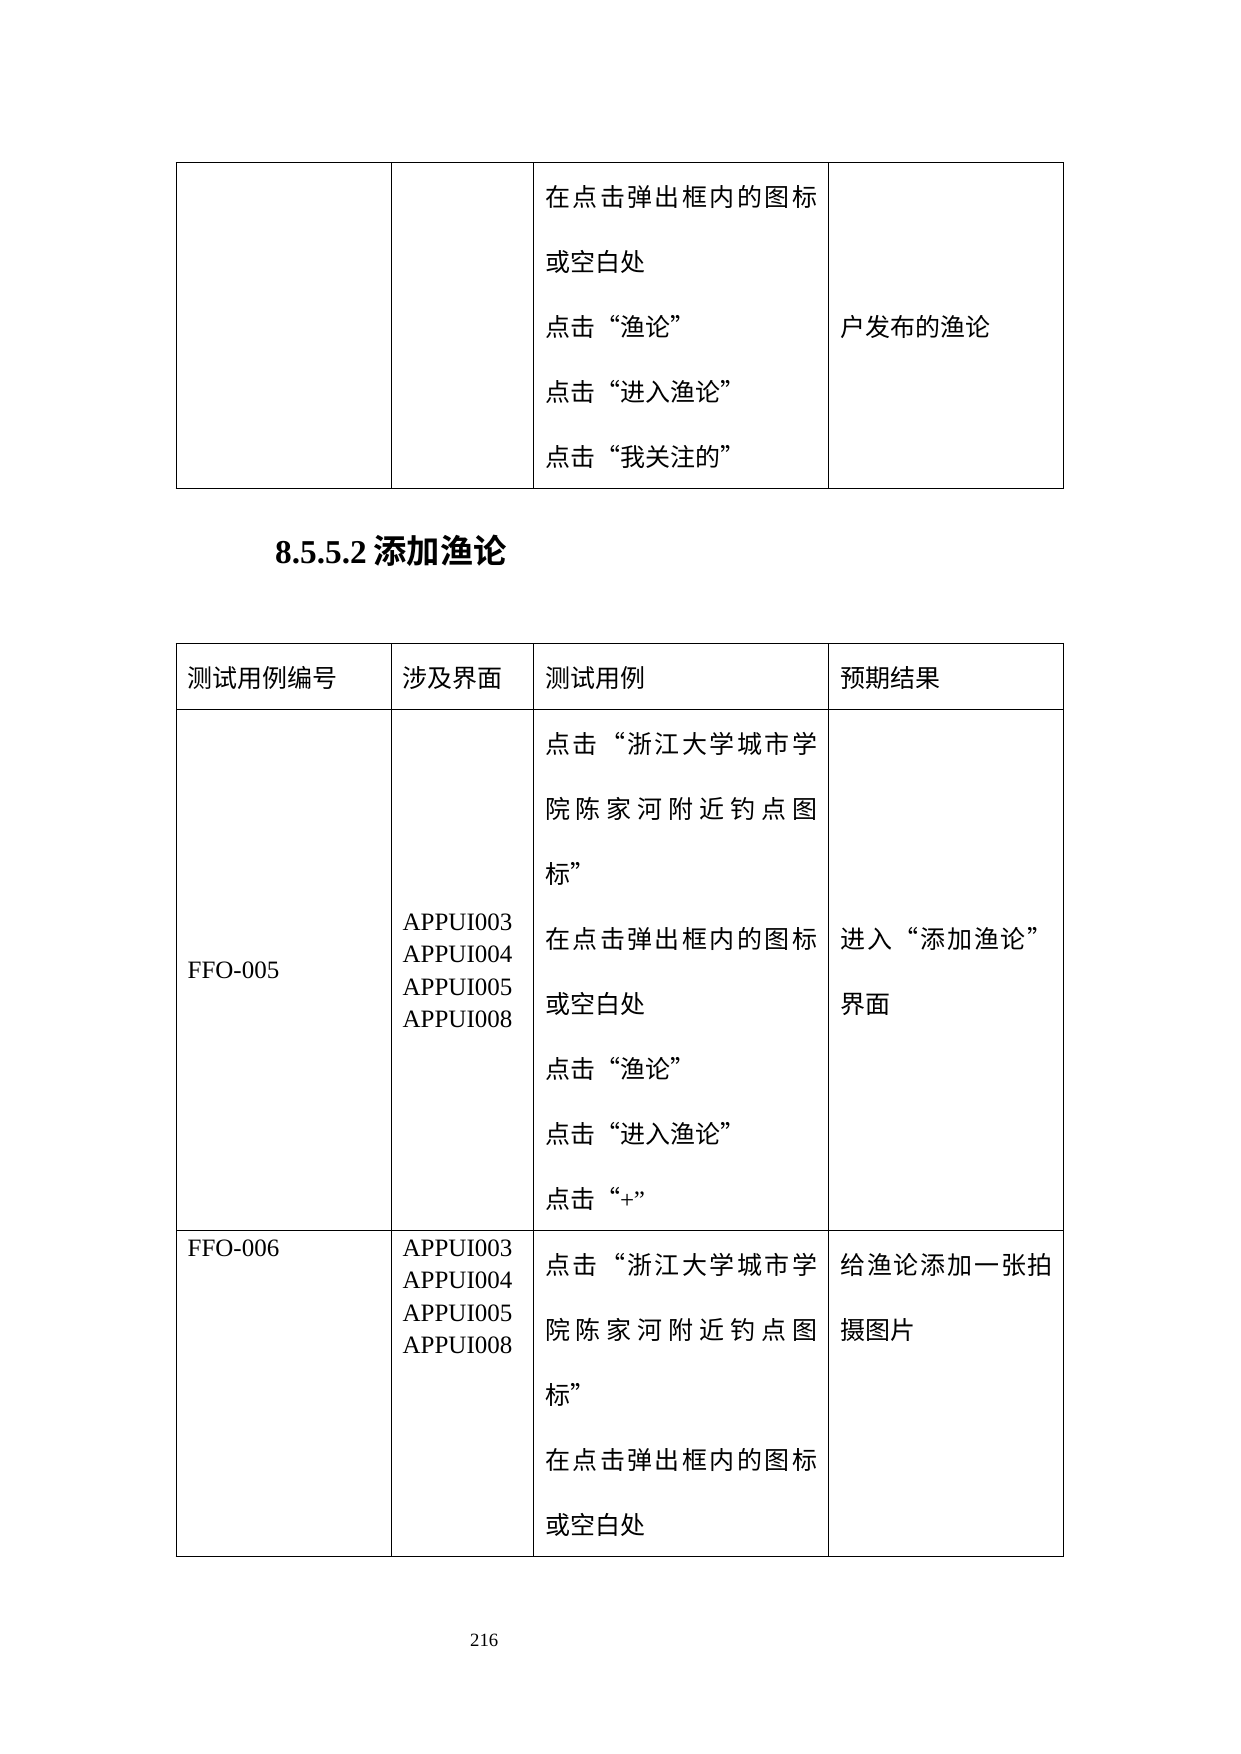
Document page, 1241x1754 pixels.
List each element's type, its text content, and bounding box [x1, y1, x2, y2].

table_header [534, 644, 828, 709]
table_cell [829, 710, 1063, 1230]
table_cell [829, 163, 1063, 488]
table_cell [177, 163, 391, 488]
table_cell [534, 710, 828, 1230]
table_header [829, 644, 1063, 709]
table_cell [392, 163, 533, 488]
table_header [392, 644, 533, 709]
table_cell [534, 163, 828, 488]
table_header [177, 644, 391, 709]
subtitle 8.5.5.2添加渔论 [231, 516, 1053, 581]
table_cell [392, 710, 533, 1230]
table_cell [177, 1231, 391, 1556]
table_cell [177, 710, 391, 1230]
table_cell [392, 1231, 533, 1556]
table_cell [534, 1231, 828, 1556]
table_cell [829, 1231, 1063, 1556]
